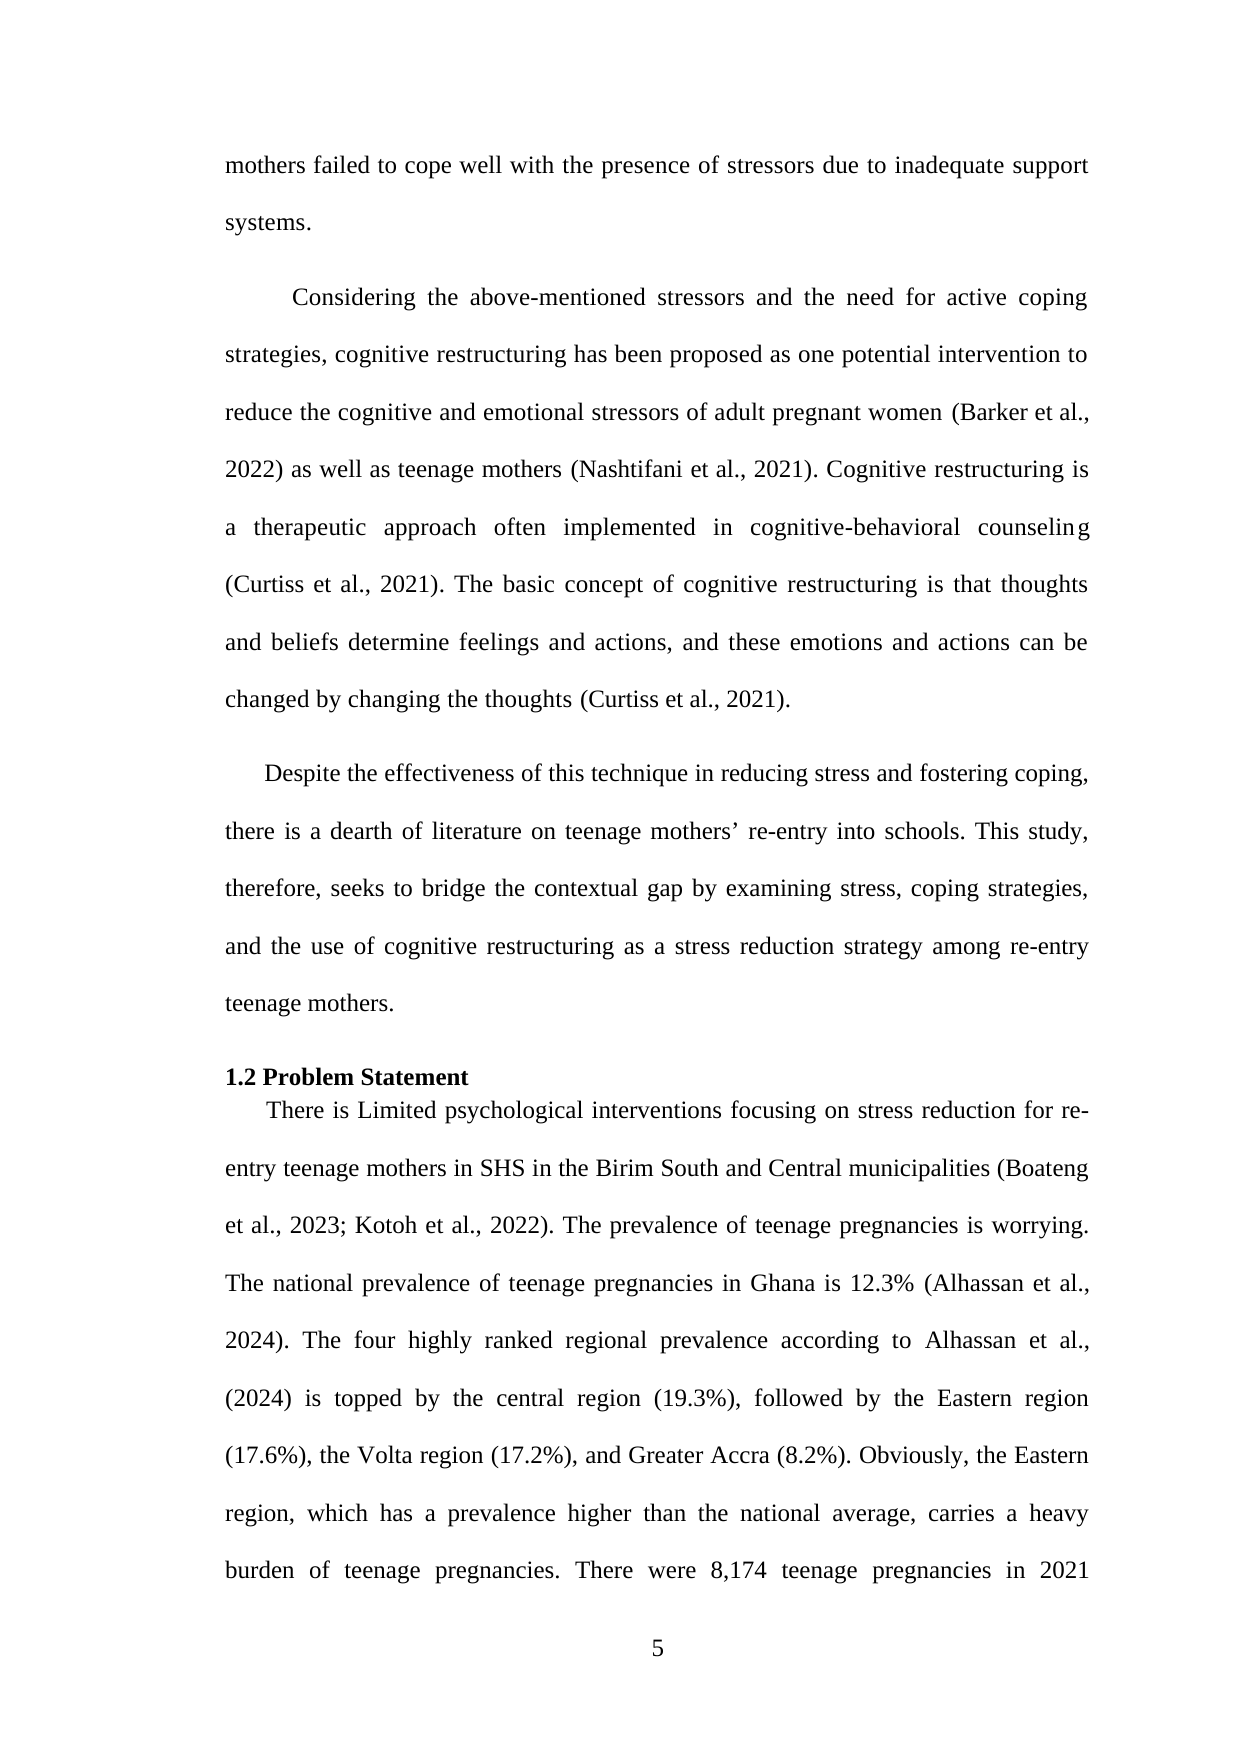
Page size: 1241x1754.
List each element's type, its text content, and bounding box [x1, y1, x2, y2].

text Despite the effectiveness of this technique in reducing stress and fostering coping, there is a dearth of literature on teenage mothers’ re-entry into schools. This study, therefore, seeks to bridge the contextual gap by examining stress, coping strategies, and the use of cognitive restructuring as a stress reduction strategy among re-entry teenage mothers. [225, 758, 1090, 1017]
subtitle 1.2 Problem Statement [225, 1062, 1090, 1091]
text Considering the above-mentioned stressors and the need for active coping strategies, cognitive restructuring has been proposed as one potential intervention to reduce the cognitive and emotional stressors of adult pregnant women as well as teenage mothers . Cognitive restructuring is a therapeutic approach often implemented in cognitive-behavioral counseling . The basic concept of cognitive restructuring is that thoughts and beliefs determine feelings and actions, and these emotions and actions can be changed by changing the thoughts . [225, 368, 1090, 627]
text Considering the above-mentioned stressors and the need for active coping strategies, cognitive restructuring has been proposed as one potential intervention to reduce the cognitive and emotional stressors of adult pregnant women as well as teenage mothers . Cognitive restructuring is a therapeutic approach often implemented in cognitive-behavioral counseling . The basic concept of cognitive restructuring is that thoughts and beliefs determine feelings and actions, and these emotions and actions can be changed by changing the thoughts . [225, 655, 1090, 713]
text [225, 150, 1090, 236]
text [225, 1096, 1090, 1584]
text Considering the above-mentioned stressors and the need for active coping strategies, cognitive restructuring has been proposed as one potential intervention to reduce the cognitive and emotional stressors of adult pregnant women as well as teenage mothers . Cognitive restructuring is a therapeutic approach often implemented in cognitive-behavioral counseling . The basic concept of cognitive restructuring is that thoughts and beliefs determine feelings and actions, and these emotions and actions can be changed by changing the thoughts . [225, 282, 1090, 339]
